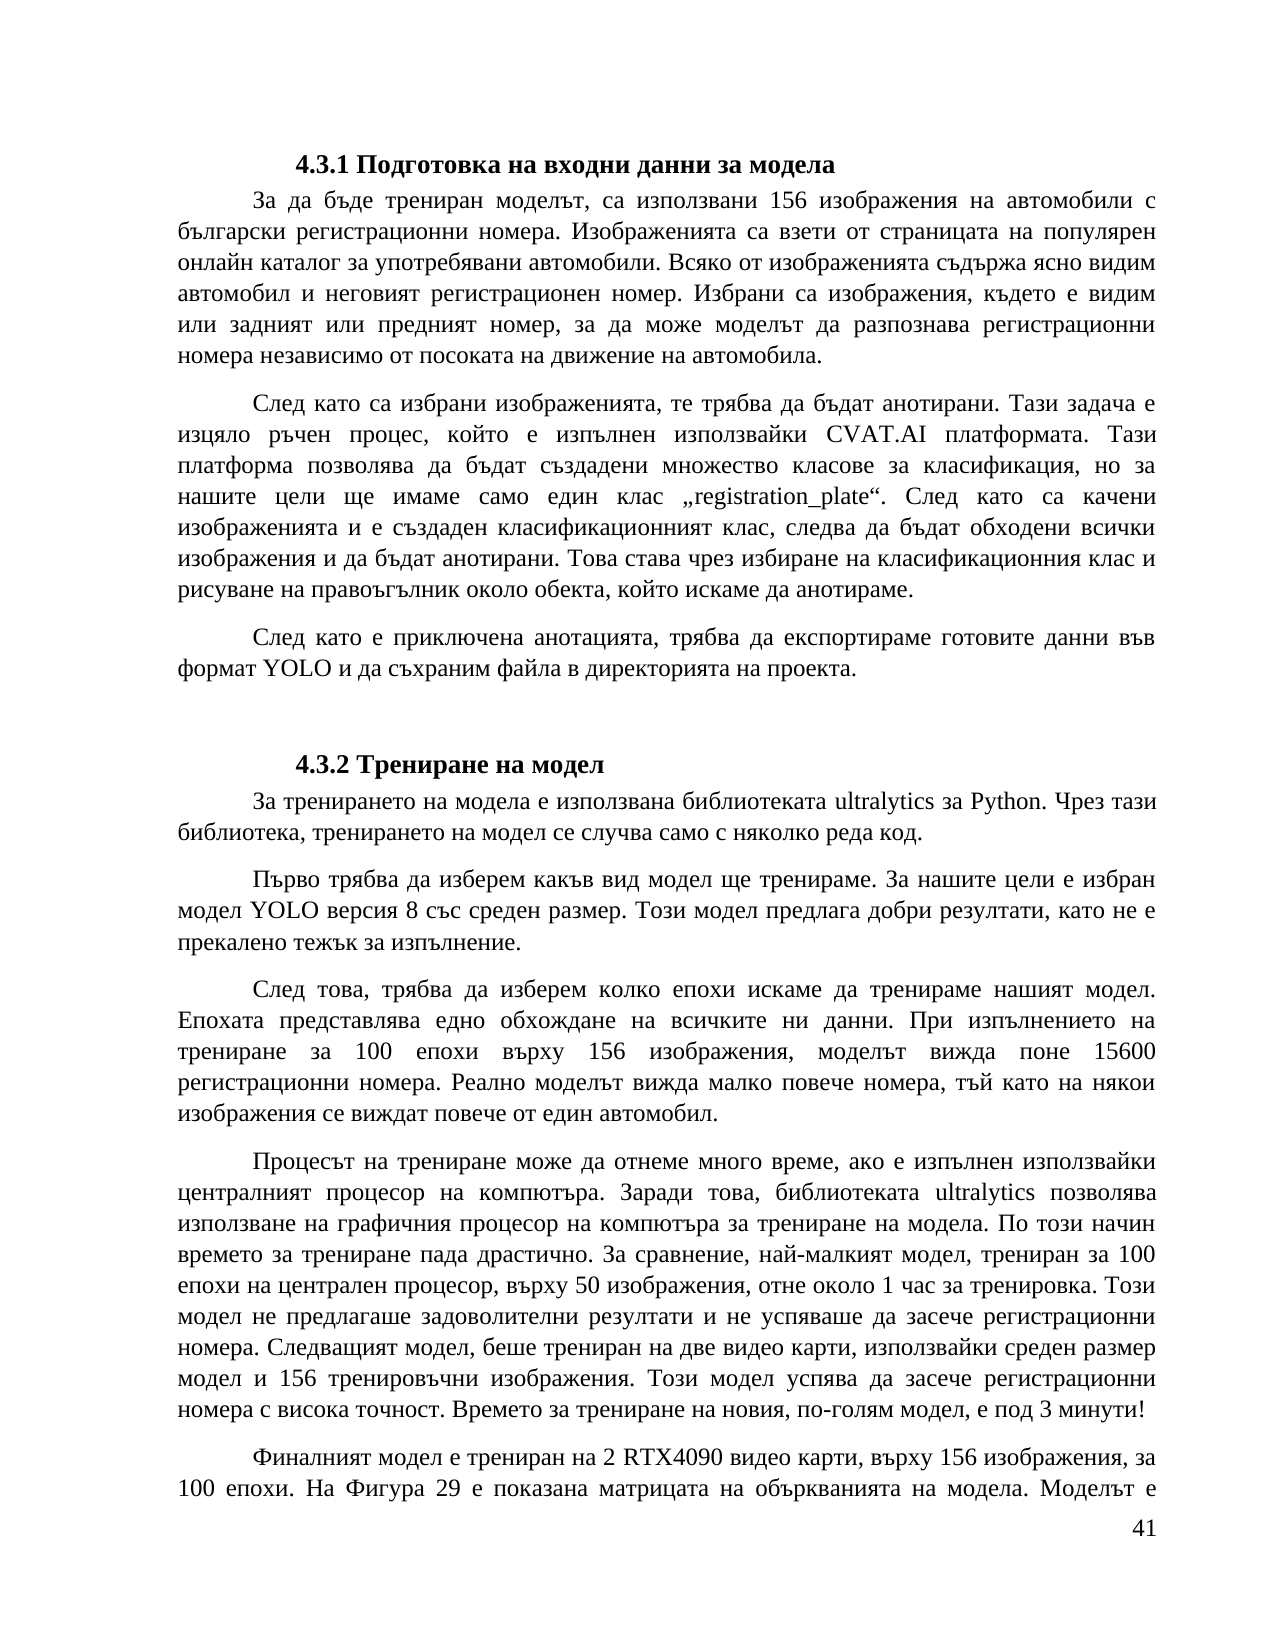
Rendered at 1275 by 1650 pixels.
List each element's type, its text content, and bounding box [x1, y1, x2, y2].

text Процесът на трениране може да отнеме много време, ако е изпълнен използвайки централният процесор на компютъра. Заради това, библиотеката ultralytics позволява използване на графичния процесор на компютъра за трениране на модела. По този начин времето за трениране пада драстично. За сравнение, най-малкият модел, трениран за 100 епохи на централен процесор, върху 50 изображения, отне около 1 час за тренировка. Този модел не предлагаше задоволителни резултати и не успяваше да засече регистрационни номера. Следващият модел, беше трениран на две видео карти, използвайки среден размер модел и 156 тренировъчни изображения. Този модел успява да засече регистрационни номера с висока точност. Времето за трениране на новия, по-голям модел, е под 3 минути! [177, 1146, 1157, 1423]
text След като е приключена анотацията, трябва да експортираме готовите данни във формат YOLO и да съхраним файла в директорията на проекта. [177, 622, 1157, 682]
text След като са избрани изображенията, те трябва да бъдат анотирани. Тази задача е изцяло ръчен процес, който е изпълнен използвайки CVAT.AI платформата. Тази платформа позволява да бъдат създадени множество класове за класификация, но за нашите цели ще имаме само един клас „registration_plate“. След като са качени изображенията и е създаден класификационният клас, следва да бъдат обходени всички изображения и да бъдат анотирани. Това става чрез избиране на класификационния клас и рисуване на правоъгълник около обекта, който искаме да анотираме. [177, 388, 1157, 603]
subtitle 4.3.1 Подготовка на входни данни за модела [295, 148, 1157, 179]
text За тренирането на модела е използвана библиотеката ultralytics за Python. Чрез тази библиотека, тренирането на модел се случва само с няколко реда код. [177, 786, 1157, 846]
text За да бъде трениран моделът, са използвани 156 изображения на автомобили с български регистрационни номера. Изображенията са взети от страницата на популярен онлайн каталог за употребявани автомобили. Всяко от изображенията съдържа ясно видим автомобил и неговият регистрационен номер. Избрани са изображения, където е видим или задният или предният номер, за да може моделът да разпознава регистрационни номера независимо от посоката на движение на автомобила. [177, 185, 1157, 369]
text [177, 1442, 1157, 1502]
text След това, трябва да изберем колко епохи искаме да тренираме нашият модел. Епохата представлява едно обхождане на всичките ни данни. При изпълнението на трениране за 100 епохи върху 156 изображения, моделът вижда поне 15600 регистрационни номера. Реално моделът вижда малко повече номера, тъй като на някои изображения се виждат повече от един автомобил. [177, 974, 1157, 1127]
subtitle 4.3.2 Трениране на модел [295, 748, 1157, 779]
text Първо трябва да изберем какъв вид модел ще тренираме. За нашите цели е избран модел YOLO версия 8 със среден размер. Този модел предлага добри резултати, като не е прекалено тежък за изпълнение. [177, 864, 1157, 955]
